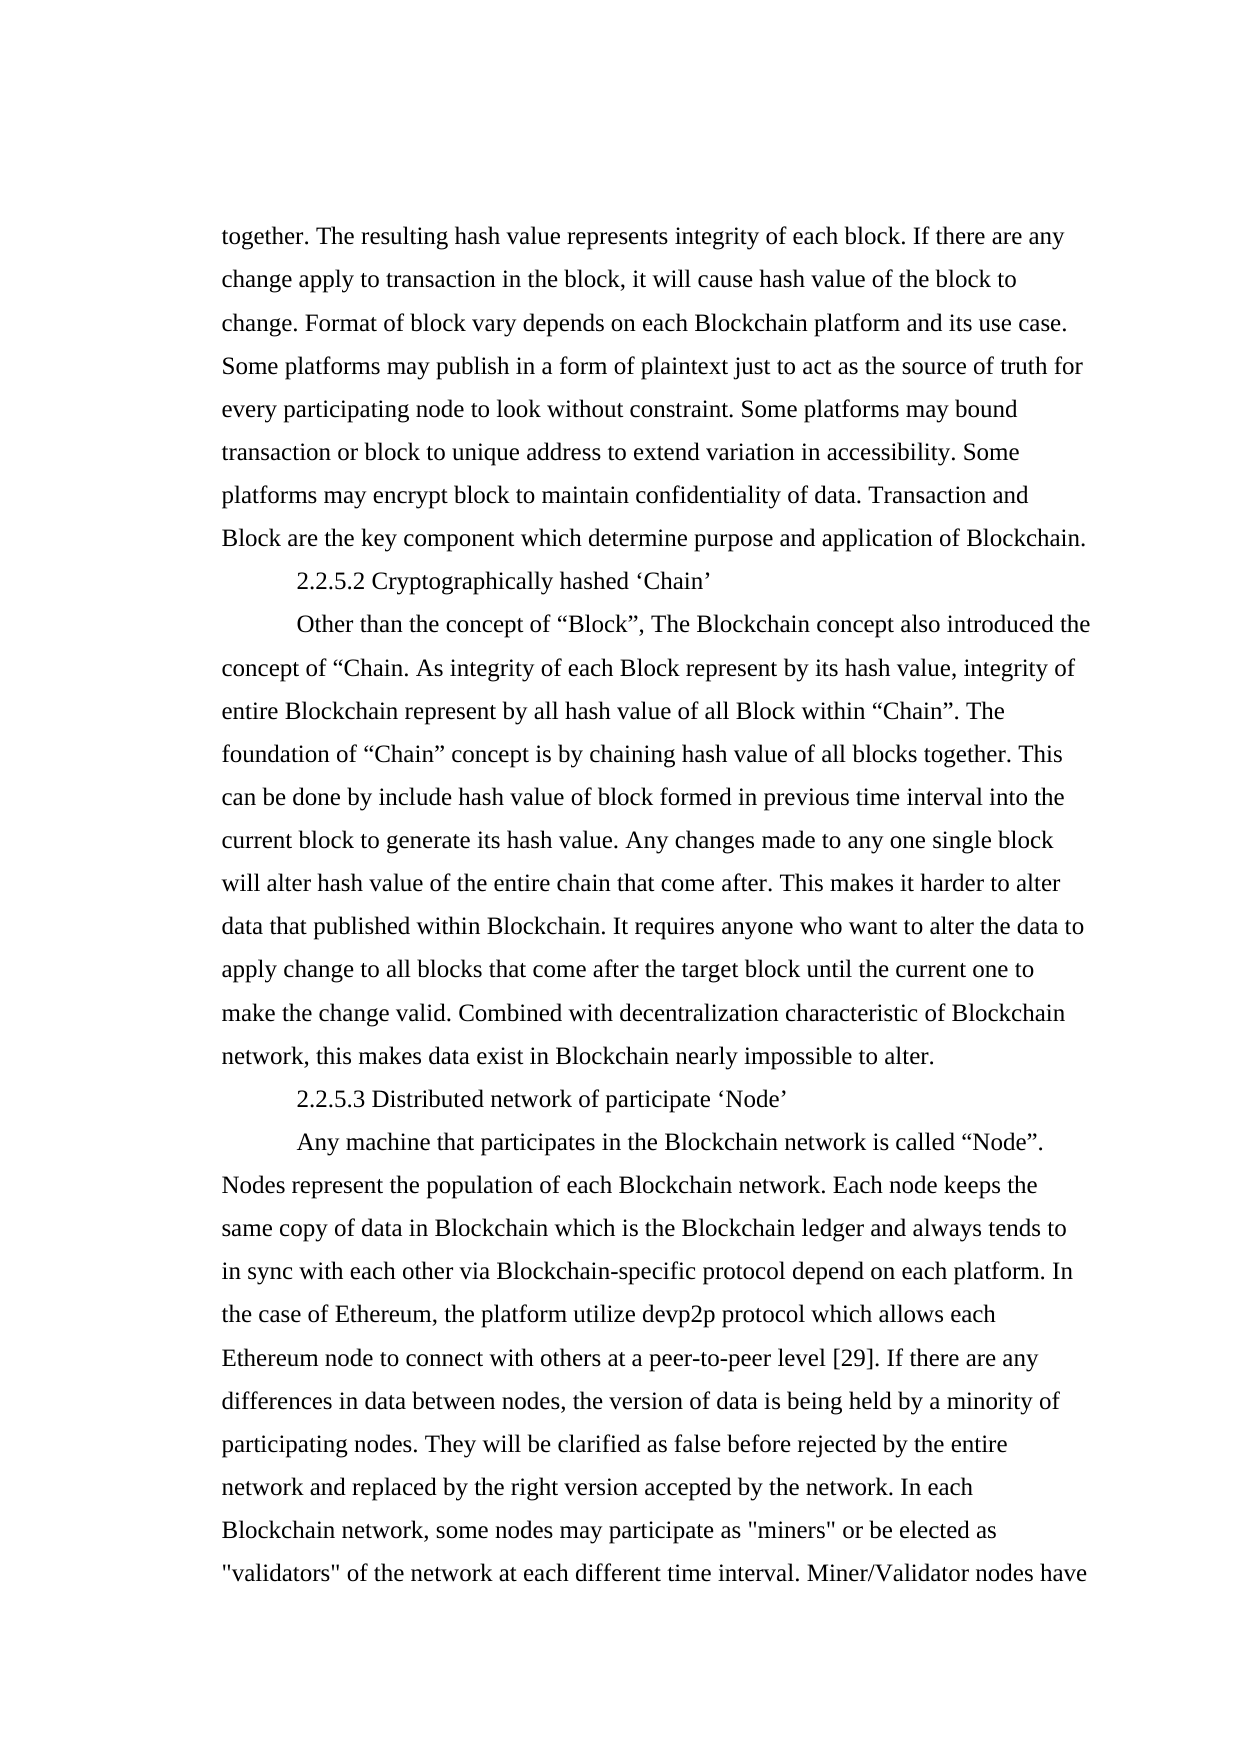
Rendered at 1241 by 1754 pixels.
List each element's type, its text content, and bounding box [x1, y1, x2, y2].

list Other than the concept of “Block”, The Blockchain concept also introduced the concept of “Chain. As integrity of each Block represent by its hash value, integrity of entire Blockchain represent by all hash value of all Block within “Chain”. The foundation of “Chain” concept is by chaining hash value of all blocks together. This can be done by include hash value of block formed in previous time interval into the current block to generate its hash value. Any changes made to any one single block will alter hash value of the entire chain that come after. This makes it harder to alter data that published within Blockchain. It requires anyone who want to alter the data to apply change to all blocks that come after the target block until the current one to make the change valid. Combined with decentralization characteristic of Blockchain network, this makes data exist in Blockchain nearly impossible to alter. [221, 609, 1092, 1069]
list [221, 221, 1092, 552]
list 2.2.5.2 Cryptographically hashed ‘Chain’ [221, 566, 1092, 595]
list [221, 1127, 1092, 1587]
list 2.2.5.3 Distributed network of participate ‘Node’ [221, 1084, 1092, 1113]
